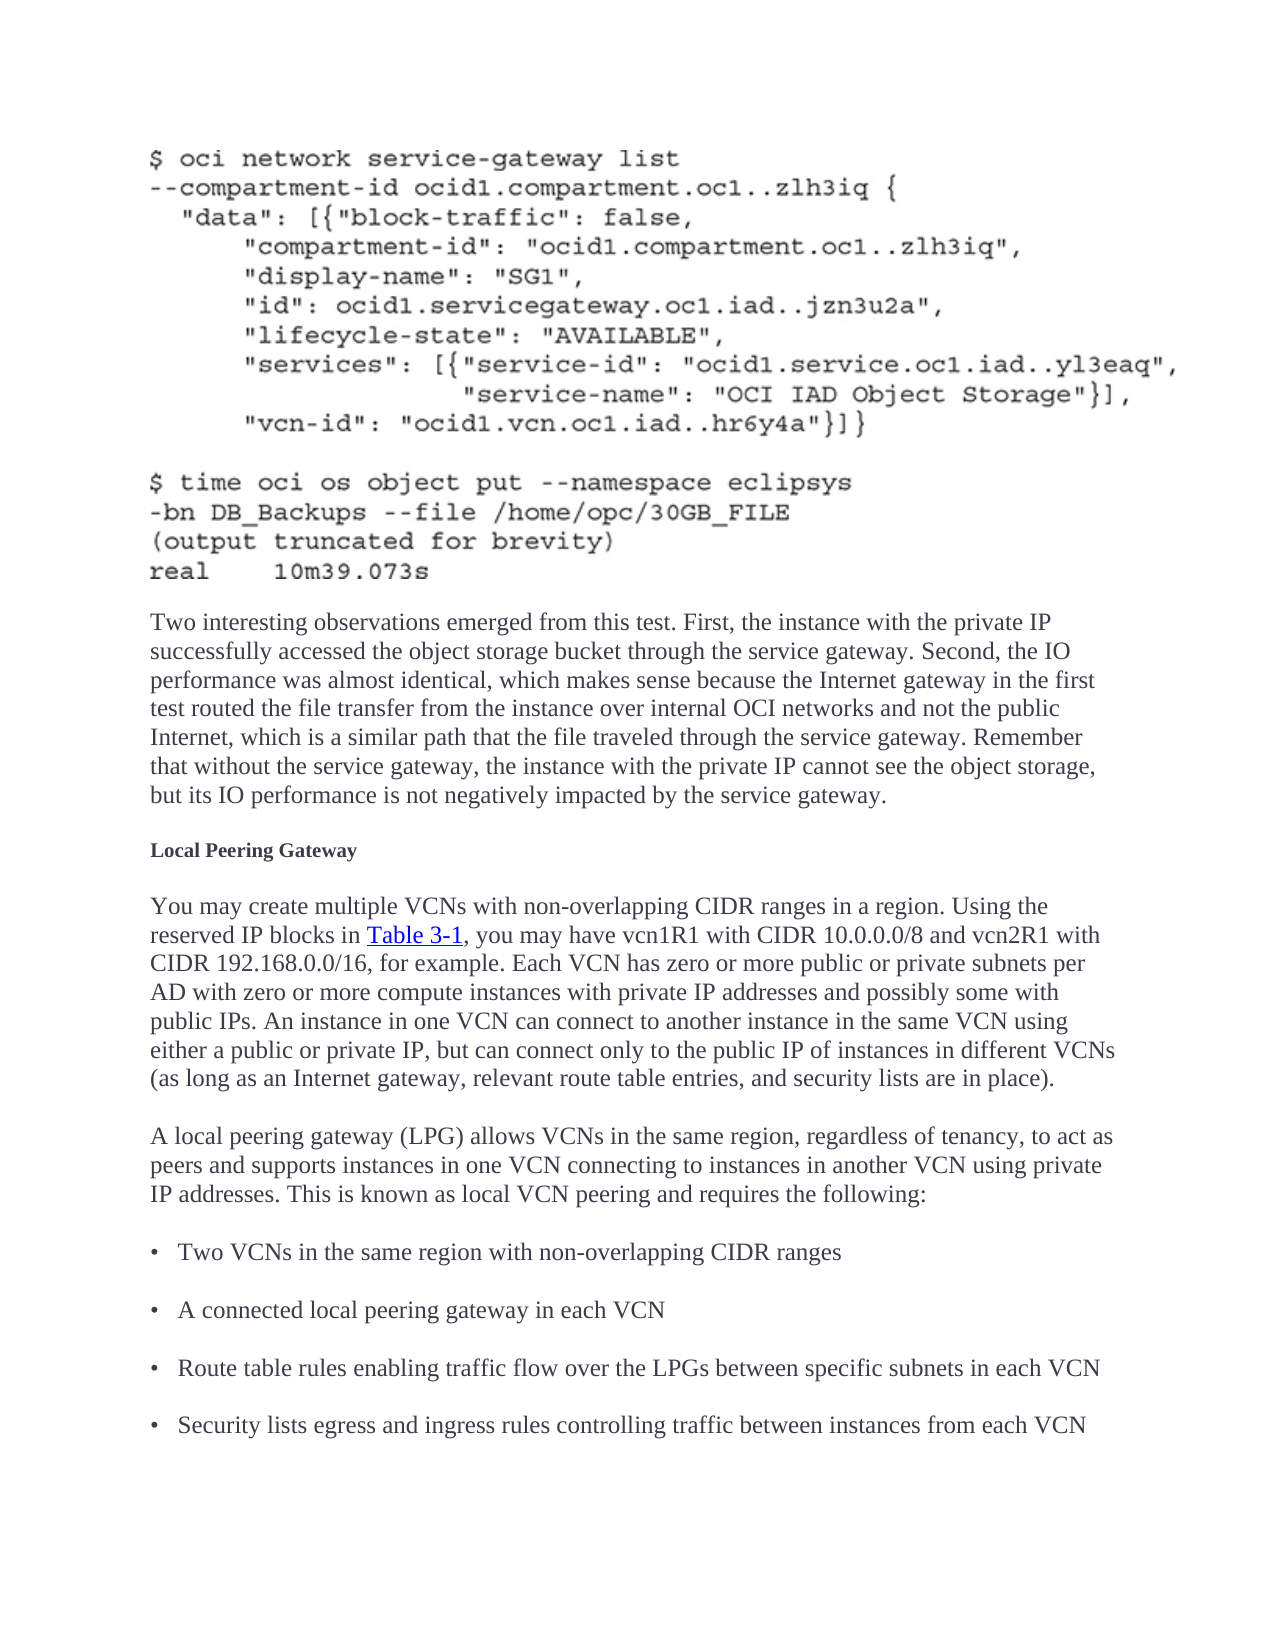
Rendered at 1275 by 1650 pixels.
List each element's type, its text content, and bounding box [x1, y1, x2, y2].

text Two interesting observations emerged from this test. First, the instance with the private IP successfully accessed the object storage bucket through the service gateway. Second, the IO performance was almost identical, which makes sense because the Internet gateway in the first test routed the file transfer from the instance over internal OCI networks and not the public Internet, which is a similar path that the file traveled through the service gateway. Remember that without the service gateway, the instance with the private IP cannot see the object storage, but its IO performance is not negatively impacted by the service gateway. [150, 607, 1125, 808]
text • A connected local peering gateway in each VCN [150, 1295, 1125, 1323]
text Local Peering Gateway [150, 838, 1125, 862]
text • Security lists egress and ingress rules controlling traffic between instances from each VCN [150, 1411, 1125, 1439]
picture [150, 150, 1175, 579]
text You may create multiple VCNs with non-overlapping CIDR ranges in a region. Using the reserved IP blocks in Table 3-1, you may have vcn1R1 with CIDR 10.0.0.0/8 and vcn2R1 with CIDR 192.168.0.0/16, for example. Each VCN has zero or more public or private subnets per AD with zero or more compute instances with private IP addresses and possibly some with public IPs. An instance in one VCN can connect to another instance in the same VCN using either a public or private IP, but can connect only to the public IP of instances in different VCNs (as long as an Internet gateway, relevant route table entries, and security lists are in place). [150, 891, 1125, 1092]
text • Route table rules enabling traffic flow over the LPGs between specific subnets in each VCN [150, 1353, 1125, 1381]
text A local peering gateway (LPG) allows VCNs in the same region, regardless of tenancy, to act as peers and supports instances in one VCN connecting to instances in another VCN using private IP addresses. This is known as local VCN peering and requires the following: [150, 1121, 1125, 1208]
text • Two VCNs in the same region with non-overlapping CIDR ranges [150, 1237, 1125, 1266]
